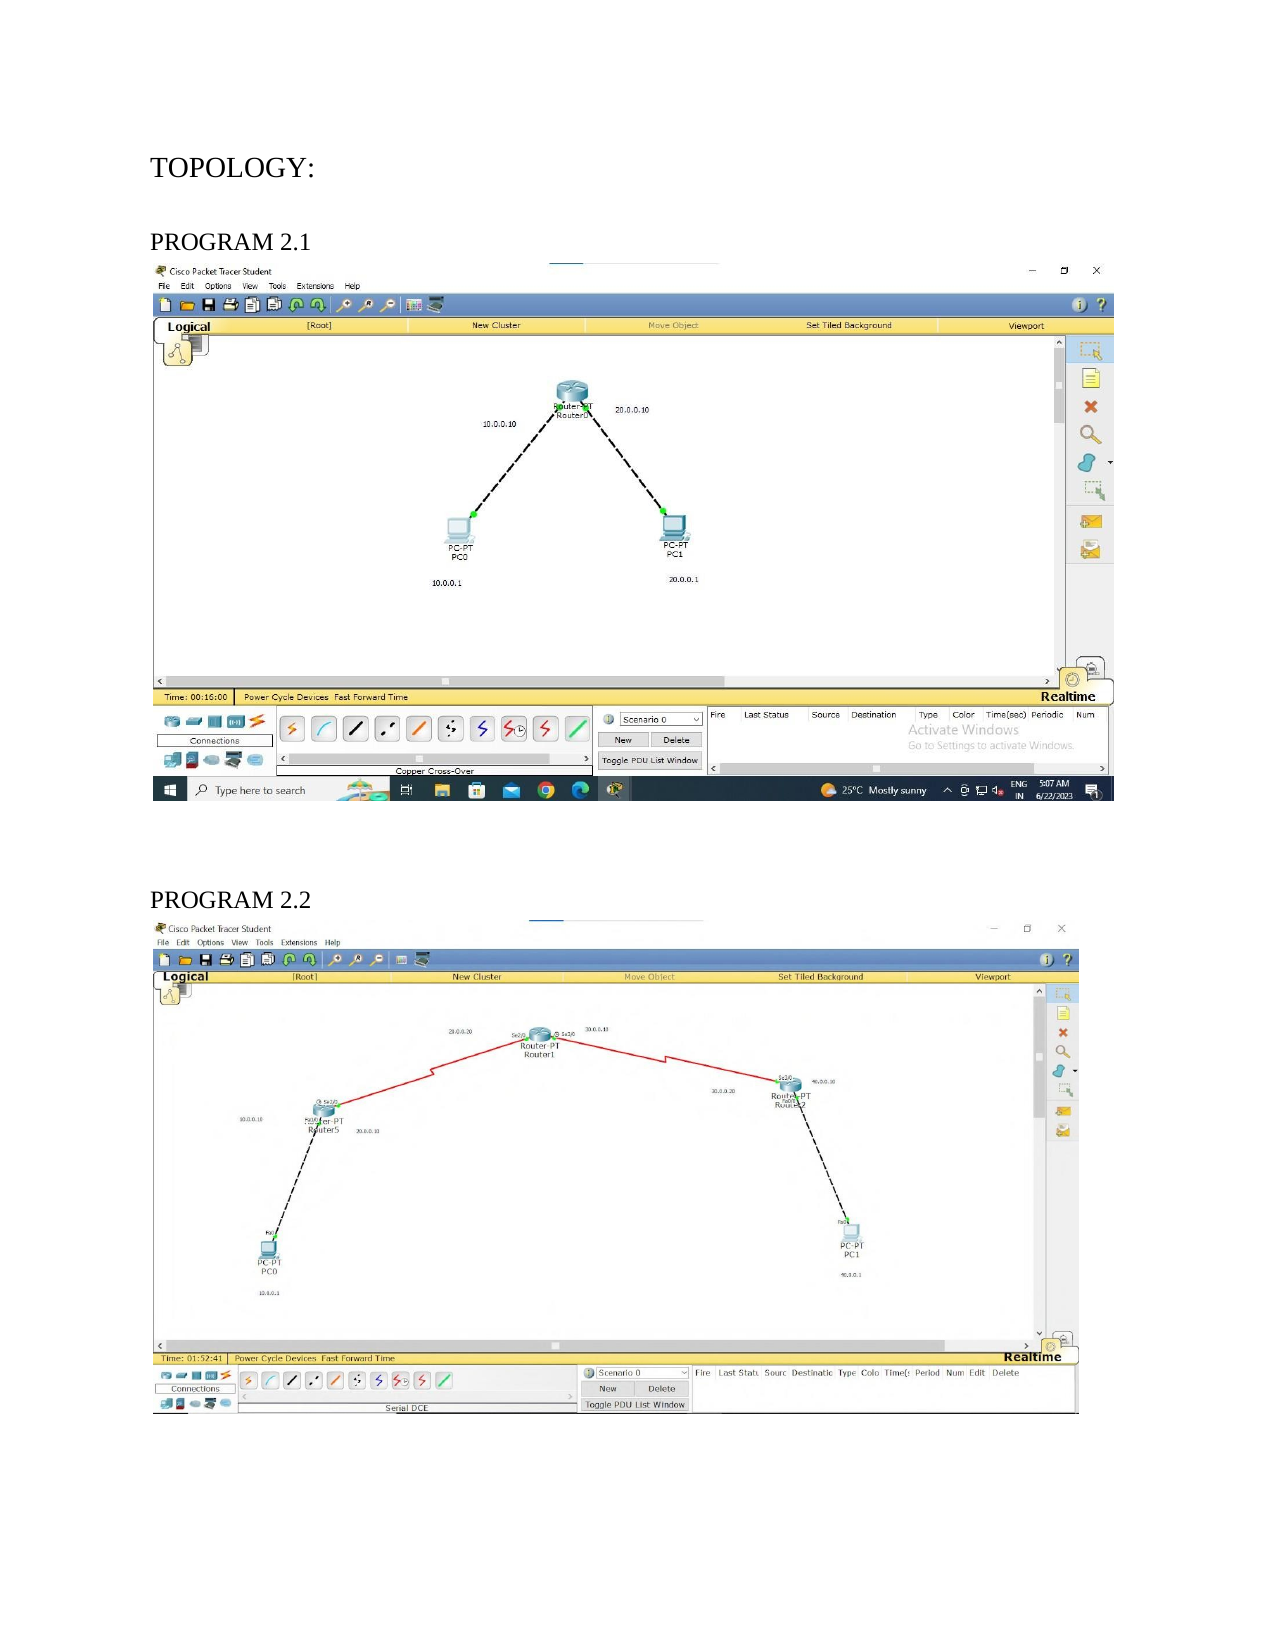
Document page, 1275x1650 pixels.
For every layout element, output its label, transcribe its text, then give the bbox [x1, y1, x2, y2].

text PROGRAM 2.2 [150, 885, 1246, 913]
text PROGRAM 2.1 [150, 227, 1246, 256]
text TOPOLOGY: [150, 150, 1246, 183]
picture [153, 263, 1114, 801]
picture [153, 920, 1079, 1414]
